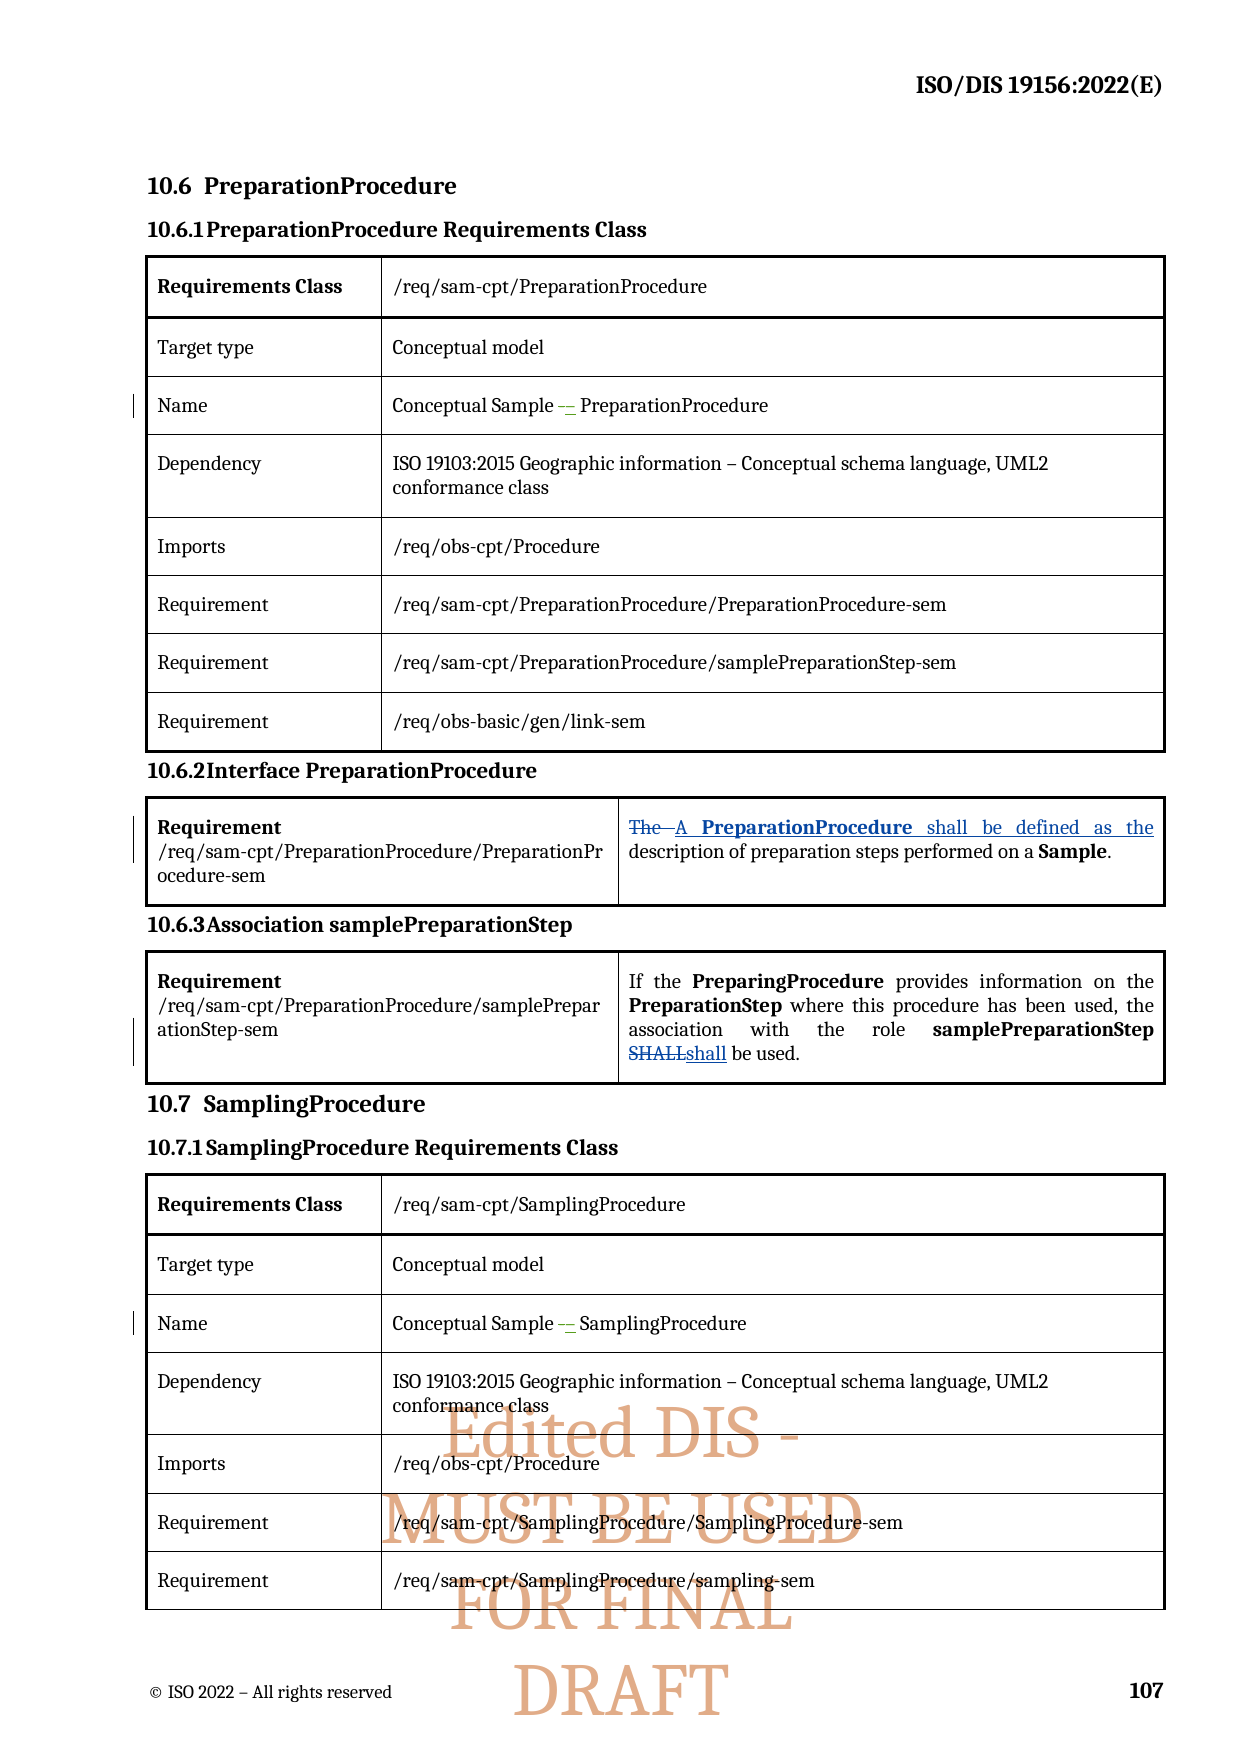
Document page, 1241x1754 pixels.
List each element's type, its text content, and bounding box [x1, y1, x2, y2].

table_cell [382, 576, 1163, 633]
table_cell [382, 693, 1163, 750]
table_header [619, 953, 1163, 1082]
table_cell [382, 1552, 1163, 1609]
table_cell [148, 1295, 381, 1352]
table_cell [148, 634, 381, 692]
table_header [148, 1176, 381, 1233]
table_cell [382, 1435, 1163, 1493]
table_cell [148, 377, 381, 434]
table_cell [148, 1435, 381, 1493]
subtitle Association samplePreparationStep [148, 913, 1163, 937]
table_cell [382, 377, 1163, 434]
subtitle SamplingProcedure Requirements Class [148, 1136, 1163, 1160]
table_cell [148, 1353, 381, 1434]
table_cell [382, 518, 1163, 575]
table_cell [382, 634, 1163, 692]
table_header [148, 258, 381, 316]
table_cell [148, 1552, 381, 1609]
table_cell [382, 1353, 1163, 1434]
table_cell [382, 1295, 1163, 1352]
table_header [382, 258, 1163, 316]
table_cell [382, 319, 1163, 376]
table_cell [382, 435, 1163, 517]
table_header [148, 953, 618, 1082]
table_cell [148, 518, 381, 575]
subtitle SamplingProcedure [148, 1092, 1163, 1118]
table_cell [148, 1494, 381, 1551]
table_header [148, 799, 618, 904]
subtitle PreparationProcedure Requirements Class [148, 219, 1163, 243]
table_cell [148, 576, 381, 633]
subtitle PreparationProcedure [148, 174, 1163, 200]
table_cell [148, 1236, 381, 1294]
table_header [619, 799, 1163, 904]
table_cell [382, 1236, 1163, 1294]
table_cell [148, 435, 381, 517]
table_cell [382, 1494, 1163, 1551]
subtitle Interface PreparationProcedure [148, 759, 1163, 783]
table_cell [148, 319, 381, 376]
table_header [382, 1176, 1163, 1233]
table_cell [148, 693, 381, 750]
